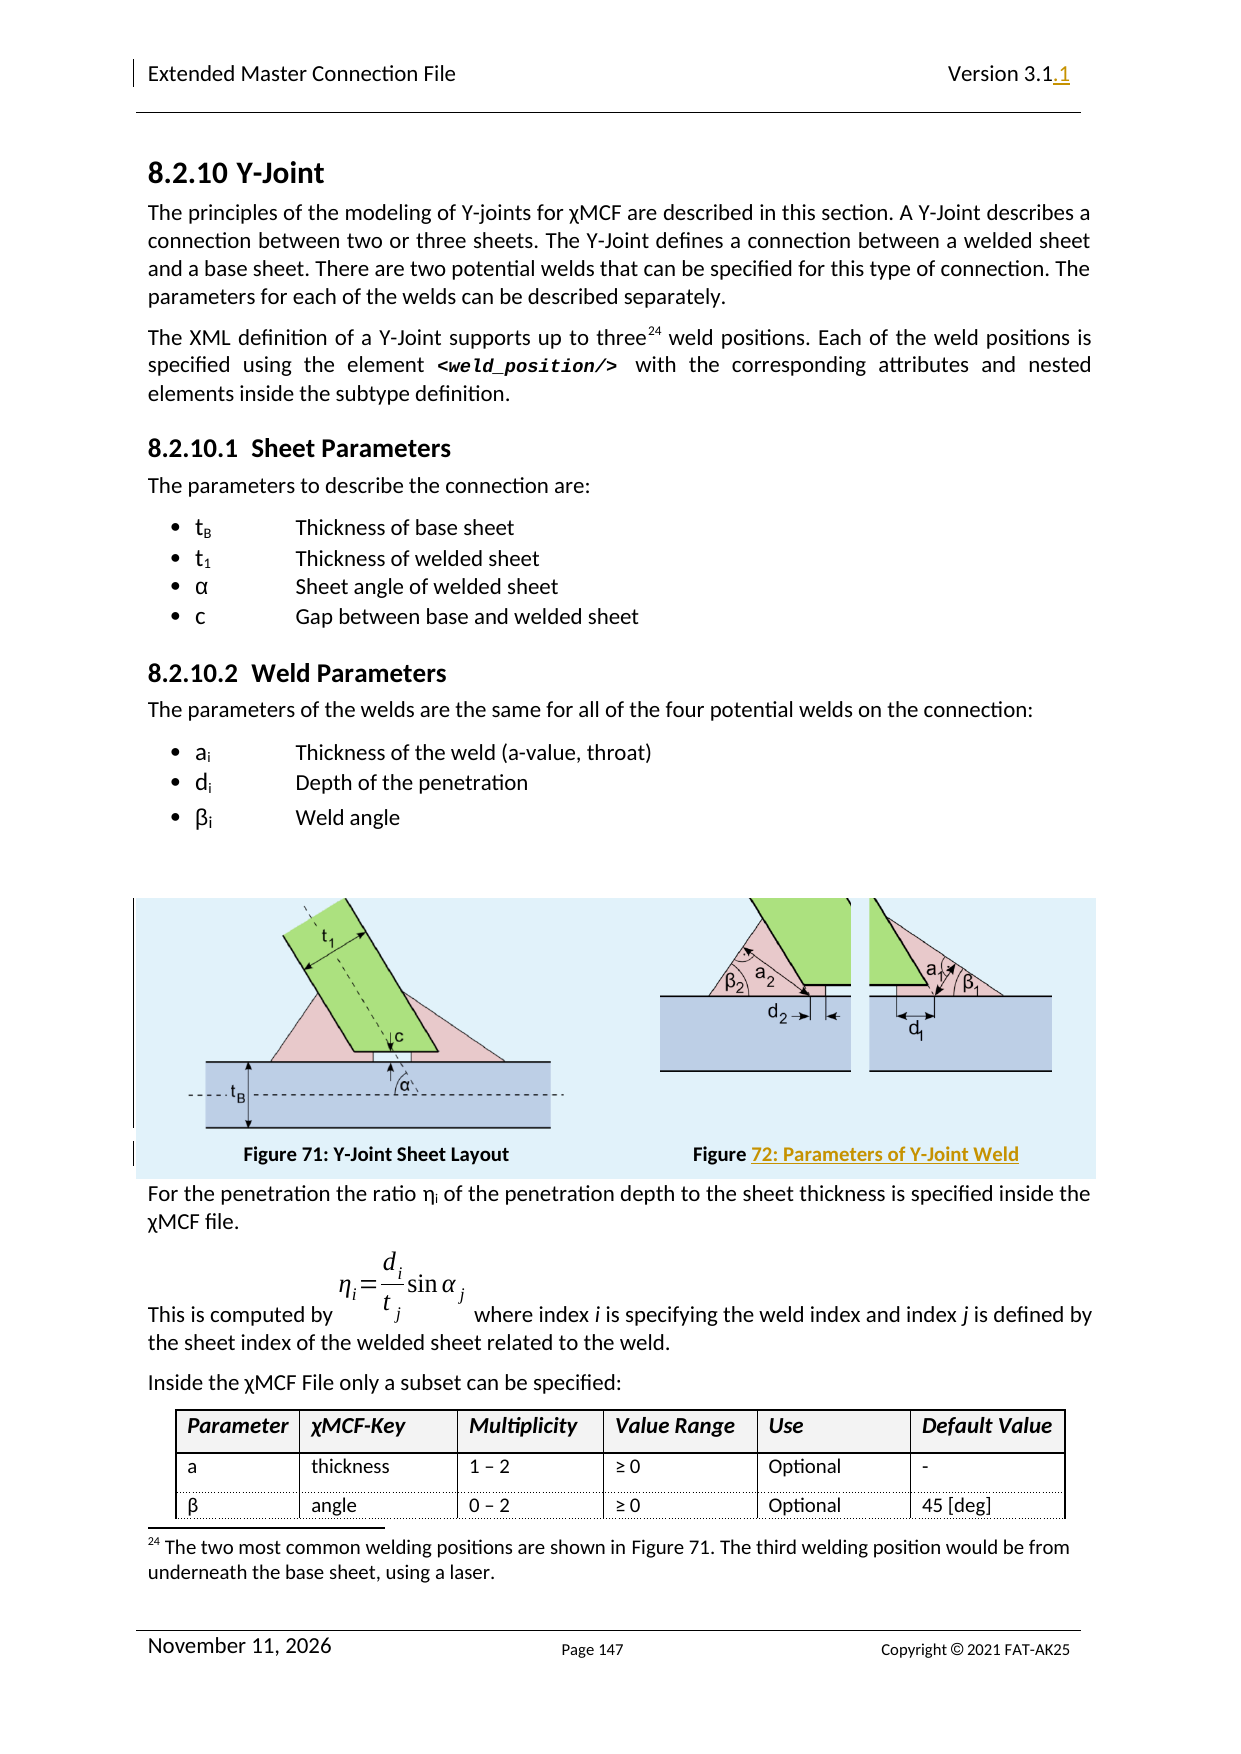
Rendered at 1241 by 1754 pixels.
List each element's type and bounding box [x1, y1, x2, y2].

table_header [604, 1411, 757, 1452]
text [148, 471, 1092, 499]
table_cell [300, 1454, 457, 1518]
picture [660, 898, 851, 1072]
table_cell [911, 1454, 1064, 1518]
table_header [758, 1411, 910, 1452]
picture [188, 898, 564, 1129]
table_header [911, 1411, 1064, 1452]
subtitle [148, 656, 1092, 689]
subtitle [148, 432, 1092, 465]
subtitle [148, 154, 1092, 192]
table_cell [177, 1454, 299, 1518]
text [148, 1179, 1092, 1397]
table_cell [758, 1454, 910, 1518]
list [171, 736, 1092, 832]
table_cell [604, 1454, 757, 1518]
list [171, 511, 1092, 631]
picture [869, 898, 1052, 1072]
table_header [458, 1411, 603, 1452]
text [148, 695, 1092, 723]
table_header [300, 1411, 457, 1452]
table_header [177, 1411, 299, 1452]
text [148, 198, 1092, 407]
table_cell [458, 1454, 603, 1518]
